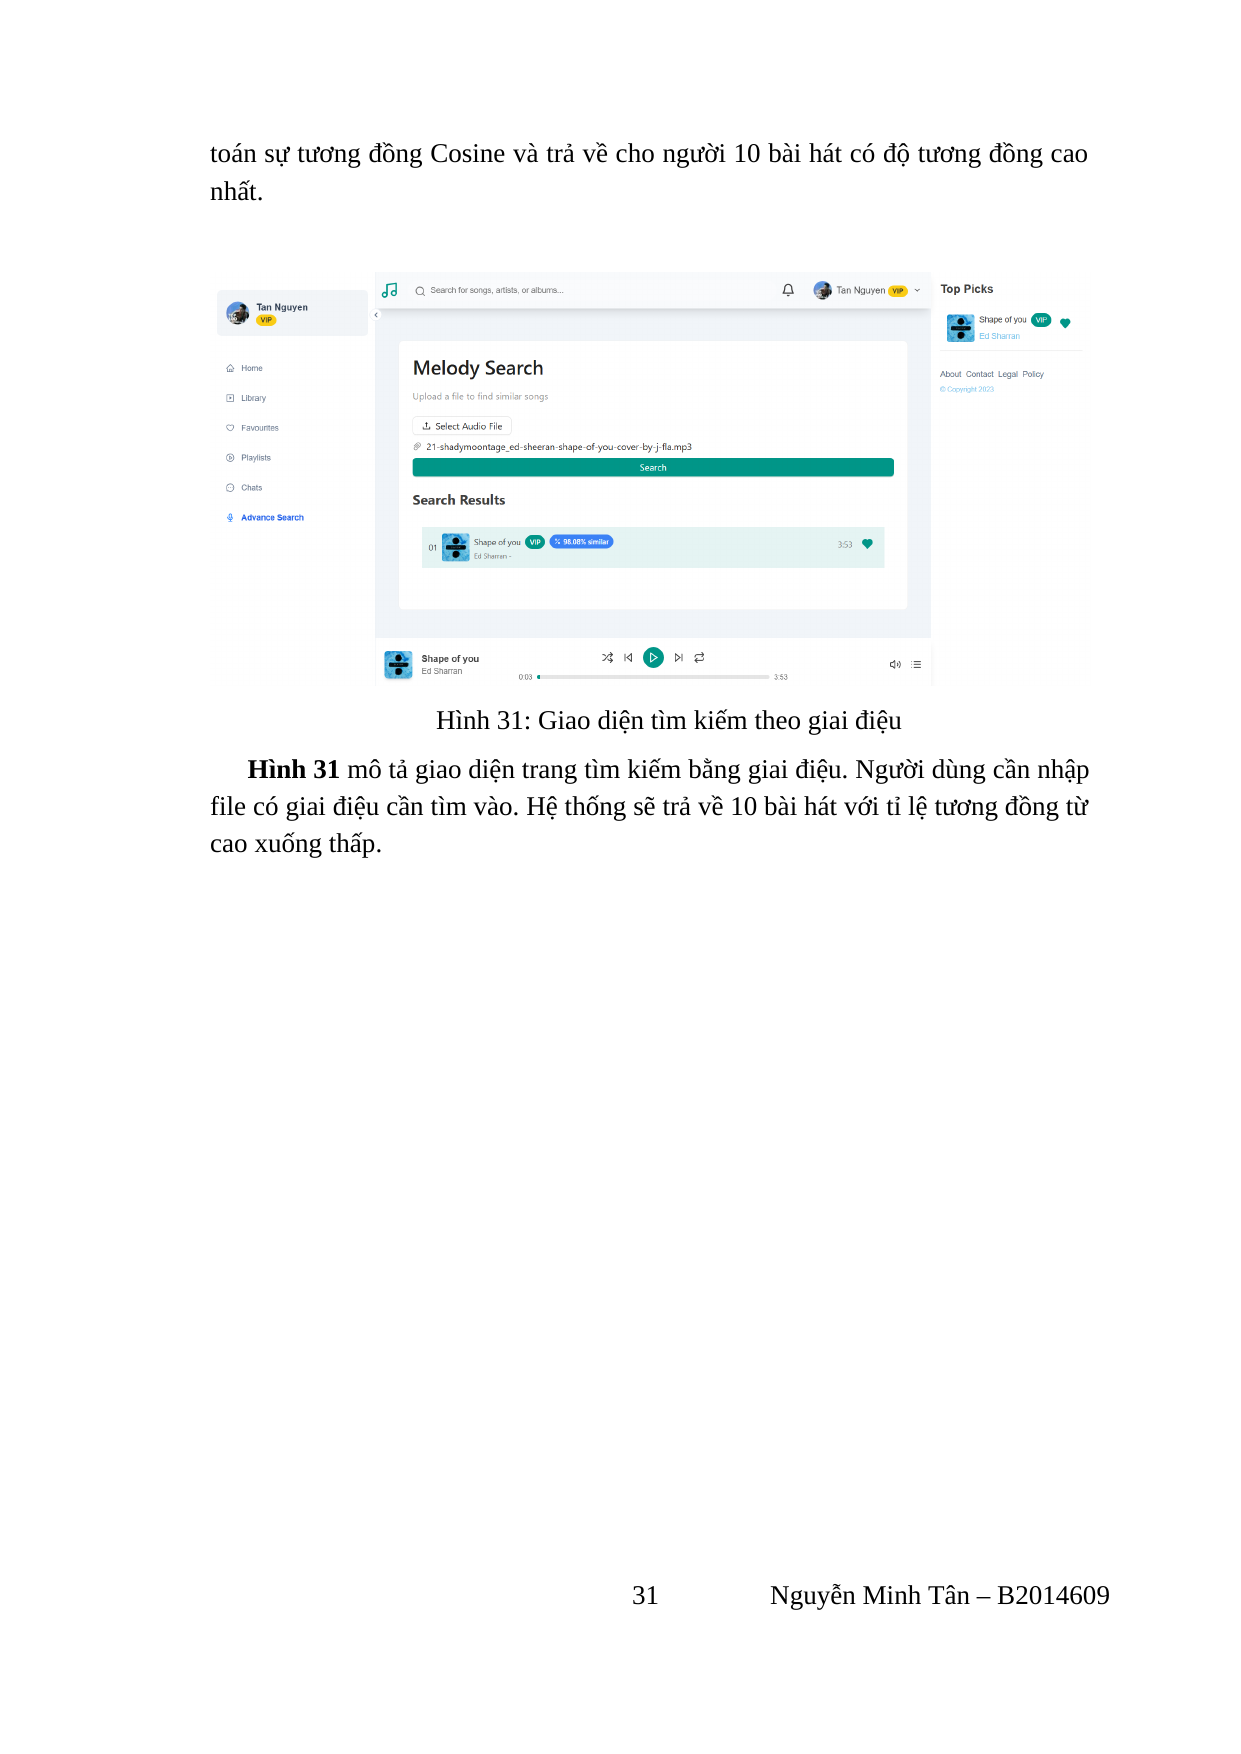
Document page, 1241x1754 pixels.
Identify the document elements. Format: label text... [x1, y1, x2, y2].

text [210, 137, 1090, 206]
picture [210, 272, 1091, 686]
text Hình 31 mô tả giao diện trang tìm kiếm bằng giai điệu. Người dùng cần nhập file có giai điệu cần tìm vào. Hệ thống sẽ trả về 10 bài hát với tỉ lệ tương đồng từ cao xuống thấp. [210, 753, 1090, 858]
